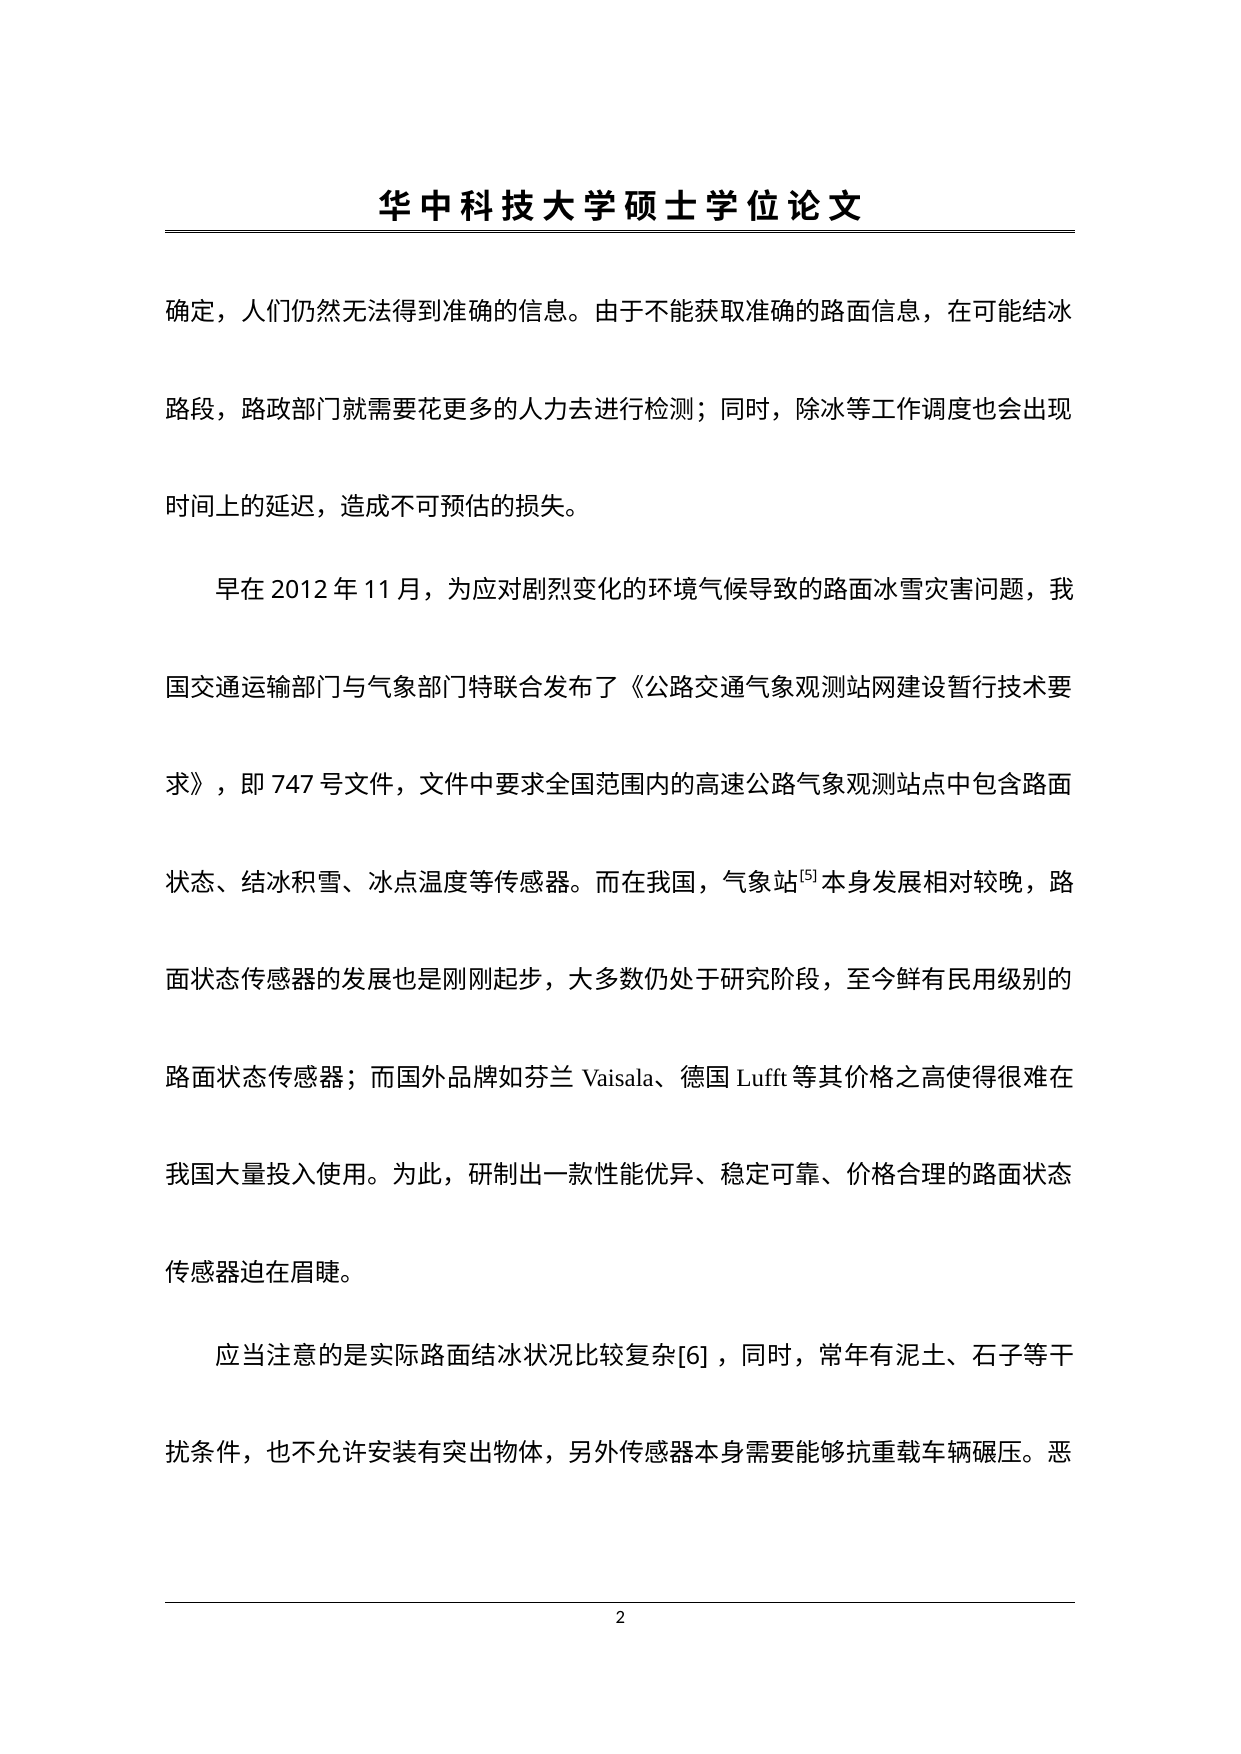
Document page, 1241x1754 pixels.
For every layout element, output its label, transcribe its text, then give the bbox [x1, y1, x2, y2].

text 早在2012年11月，为应对剧烈变化的环境气候导致的路面冰雪灾害问题，我国交通运输部门与气象部门特联合发布了《公路交通气象观测站网建设暂行技术要求》，即747号文件，文件中要求全国范围内的高速公路气象观测站点中包含路面状态、结冰积雪、冰点温度等传感器。而在我国，气象站[5] 本身发展相对较晚，路面状态传感器的发展也是刚刚起步，大多数仍处于研究阶段，至今鲜有民用级别的路面状态传感器；而国外品牌如芬兰Vaisala、德国Lufft等其价格之高使得很难在我国大量投入使用。为此，研制出一款性能优异、稳定可靠、价格合理的路面状态传感器迫在眉睫。 [165, 555, 1075, 1303]
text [165, 277, 1075, 537]
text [165, 1321, 1075, 1483]
